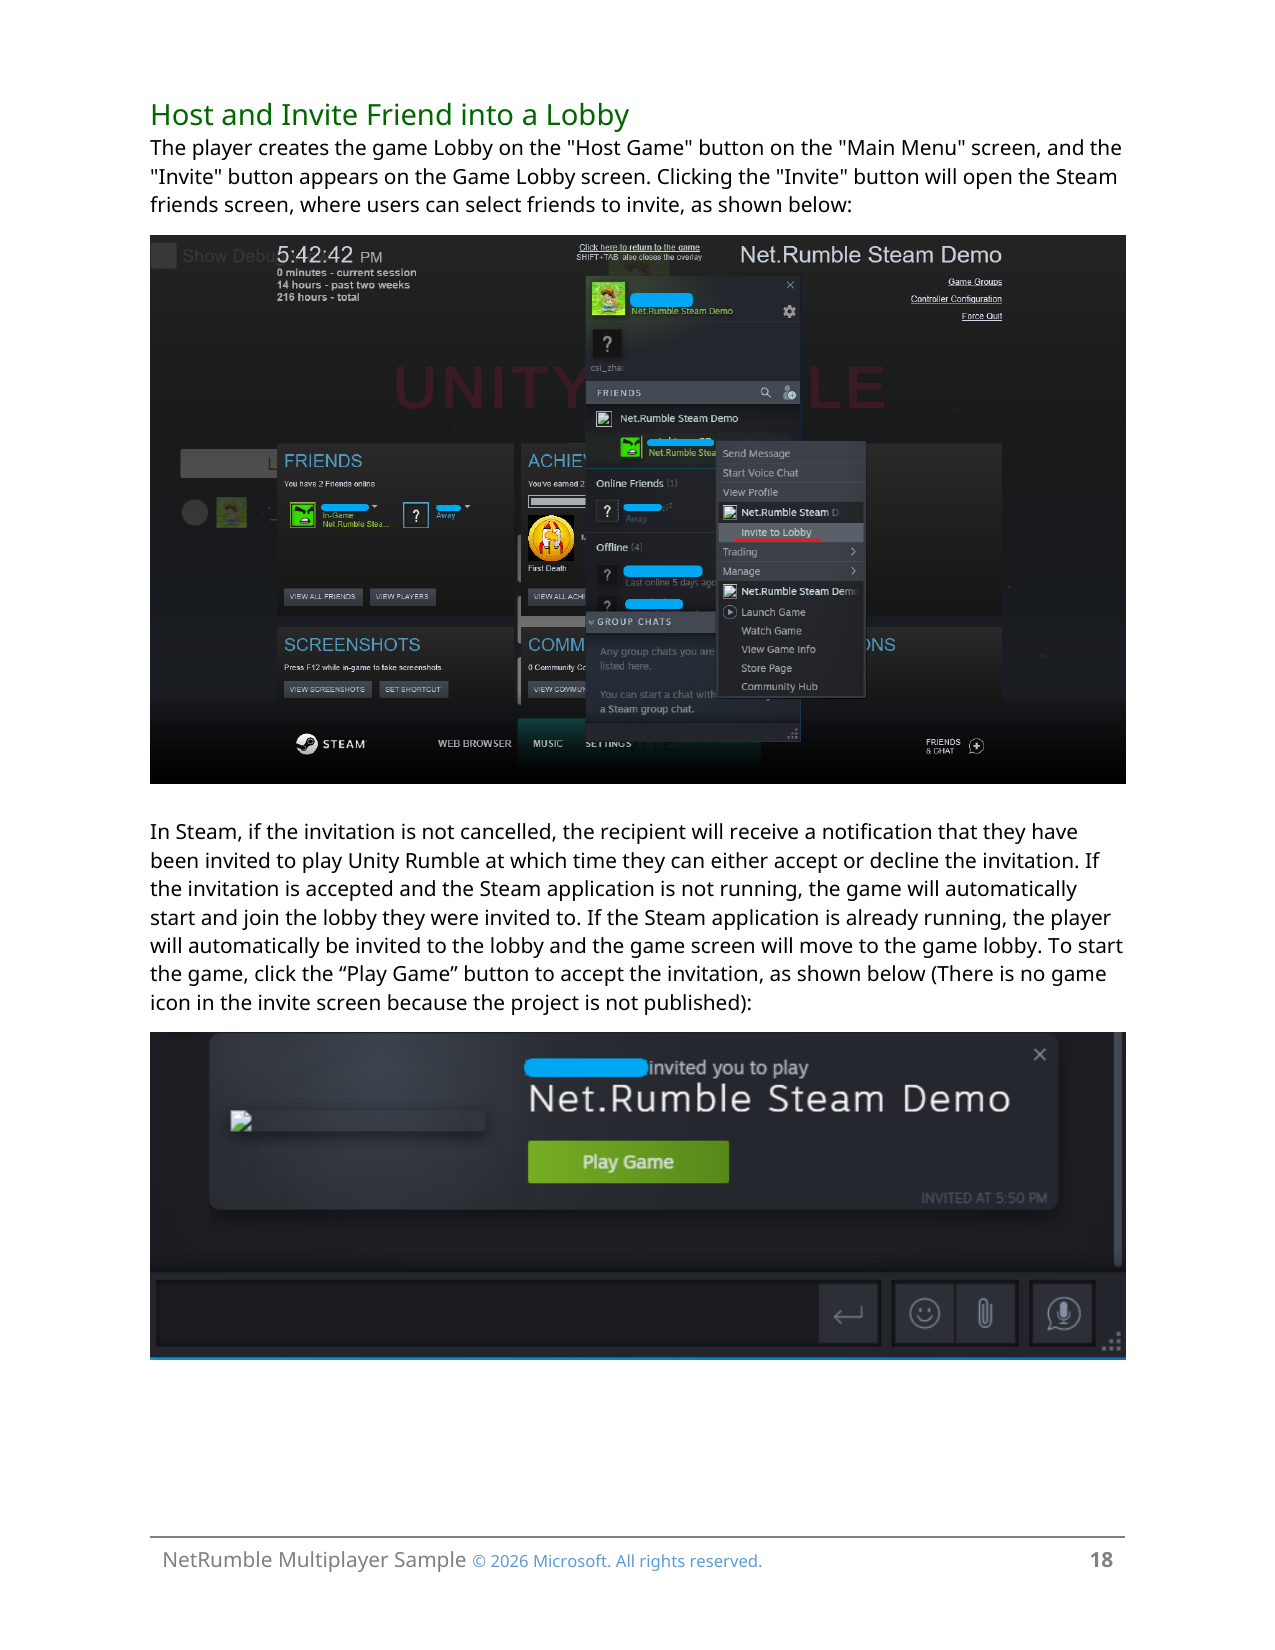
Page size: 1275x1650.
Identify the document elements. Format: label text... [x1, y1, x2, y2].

picture [150, 1032, 1126, 1360]
subtitle Host and Invite Friend into a Lobby [150, 94, 1125, 133]
text In Steam, if the invitation is not cancelled, the recipient will receive a notification that they have been invited to play Unity Rumble at which time they can either accept or decline the invitation. If the invitation is accepted and the Steam application is not running, the game will automatically start and join the lobby they were invited to. If the Steam application is already running, the player will automatically be invited to the lobby and the game screen will move to the game lobby. To start the game, click the “Play Game” button to accept the invitation, as shown below (There is no game icon in the invite screen because the project is not published): [150, 817, 1125, 1016]
picture [150, 235, 1126, 784]
text The player creates the game Lobby on the "Host Game" button on the "Main Menu" screen, and the "Invite" button appears on the Game Lobby screen. Clicking the "Invite" button will open the Steam friends screen, where users can select friends to invite, as shown below: [150, 133, 1125, 219]
